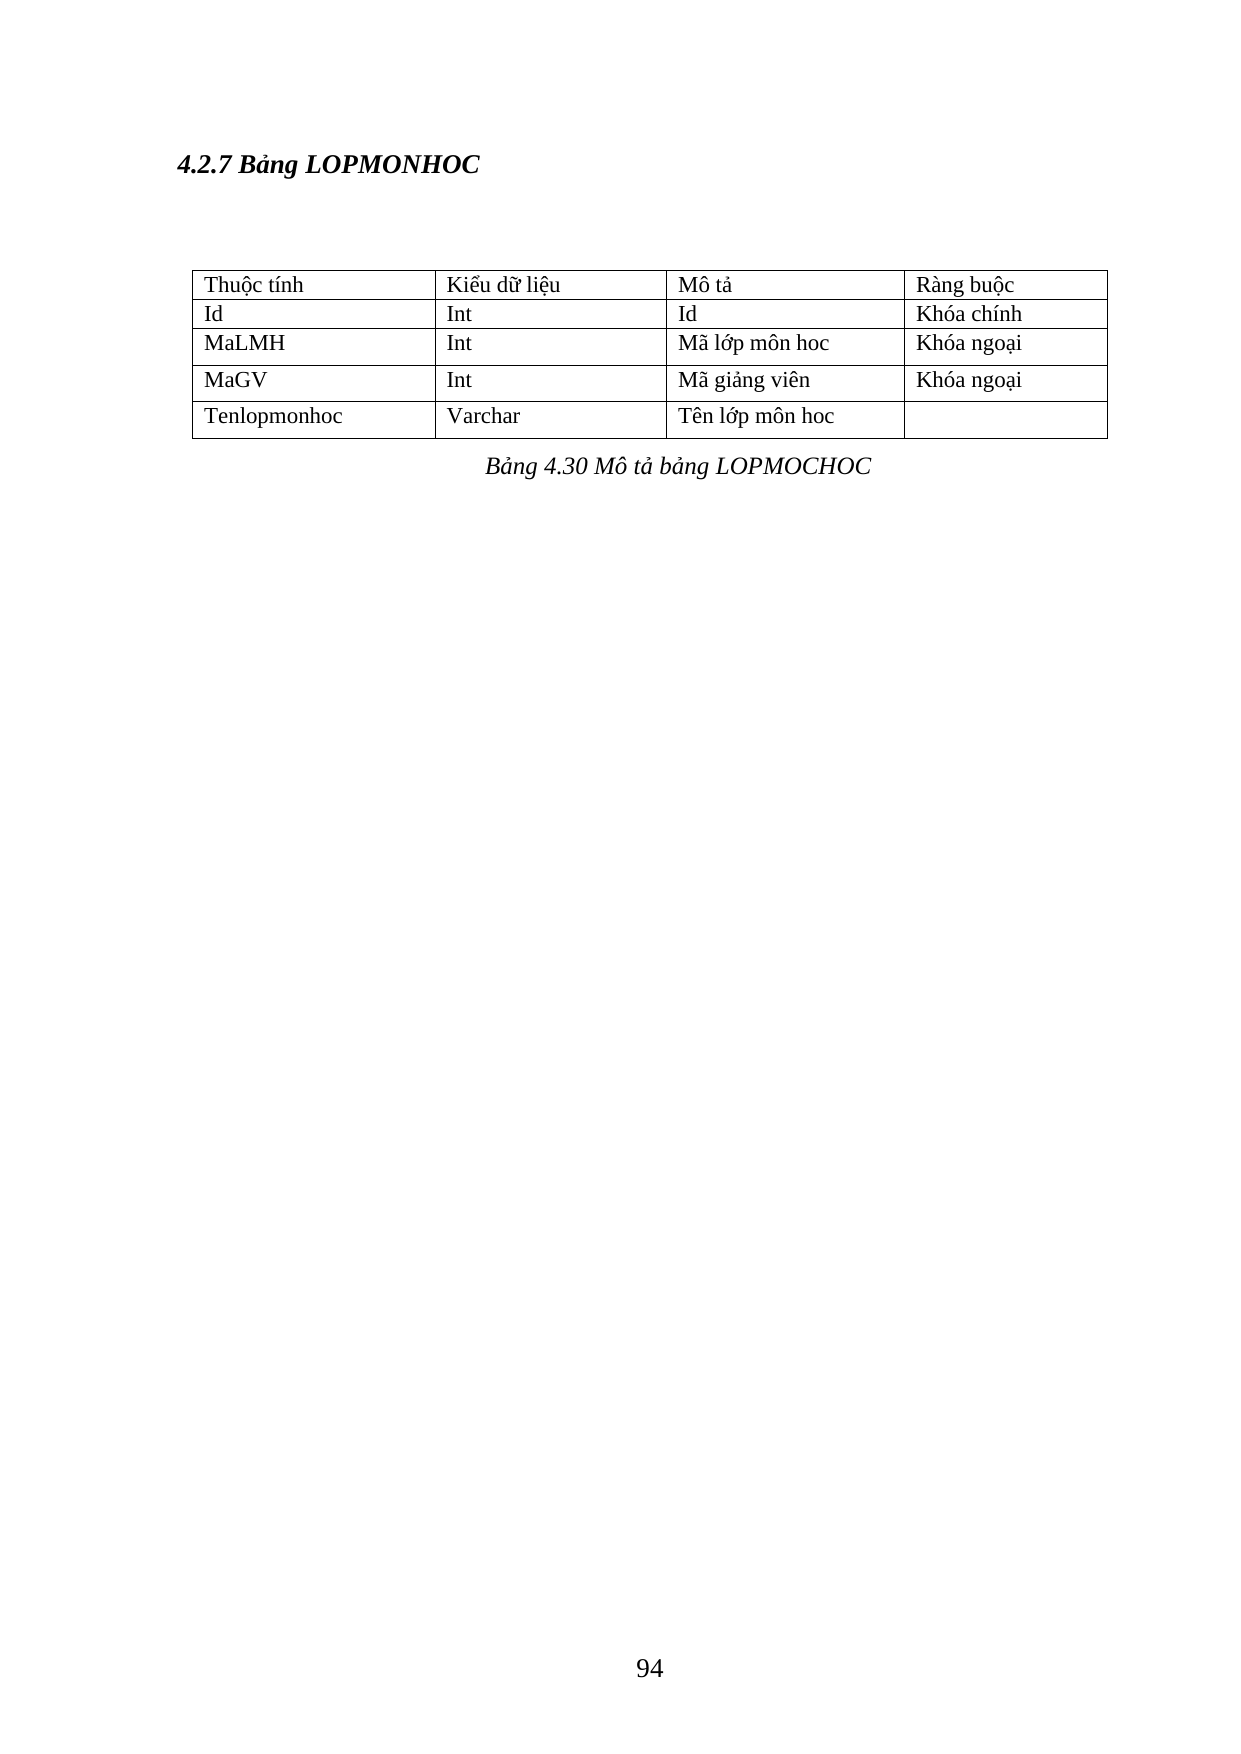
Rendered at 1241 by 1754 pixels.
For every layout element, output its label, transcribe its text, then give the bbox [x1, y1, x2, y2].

subtitle Bảng LOPMONHOC [177, 148, 1122, 179]
